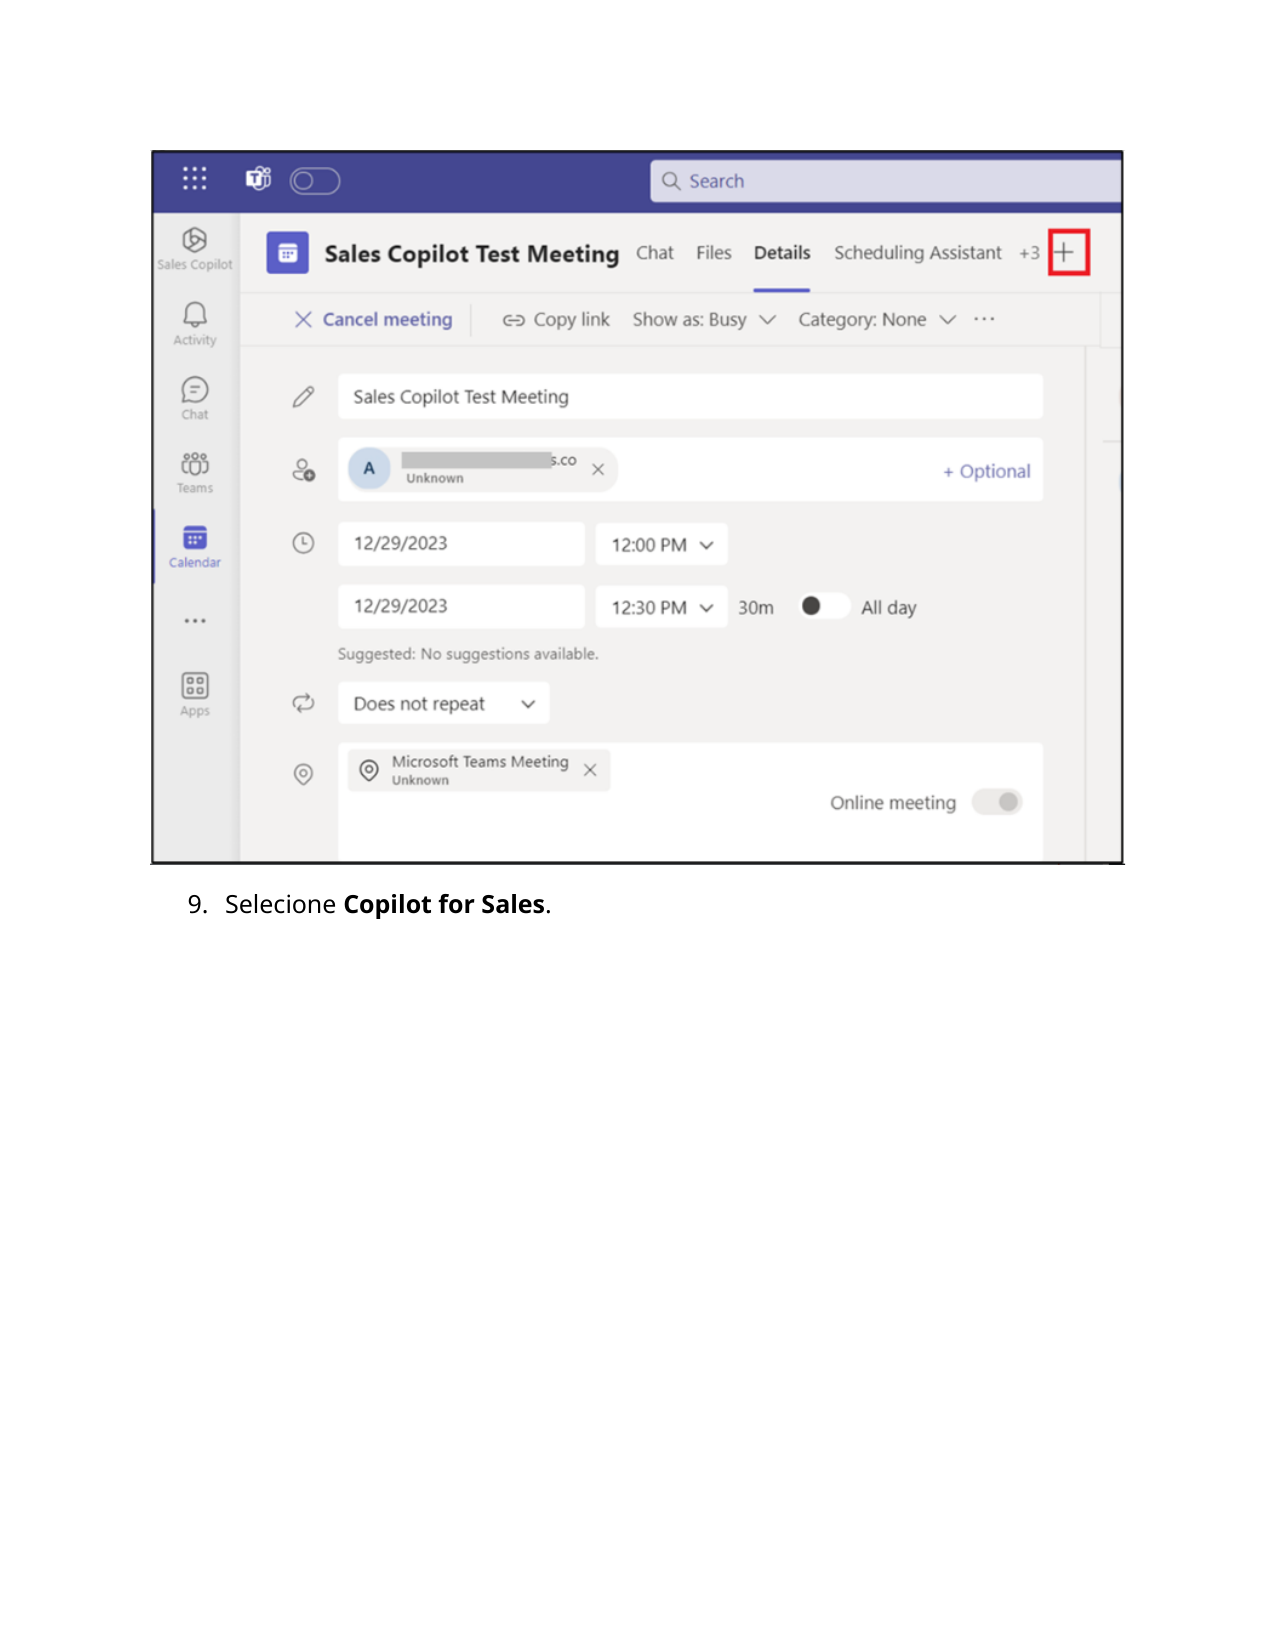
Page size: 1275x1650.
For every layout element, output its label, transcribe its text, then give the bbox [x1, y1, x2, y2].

list Selecione Copilot for Sales. [187, 886, 1125, 920]
picture [150, 150, 1125, 865]
